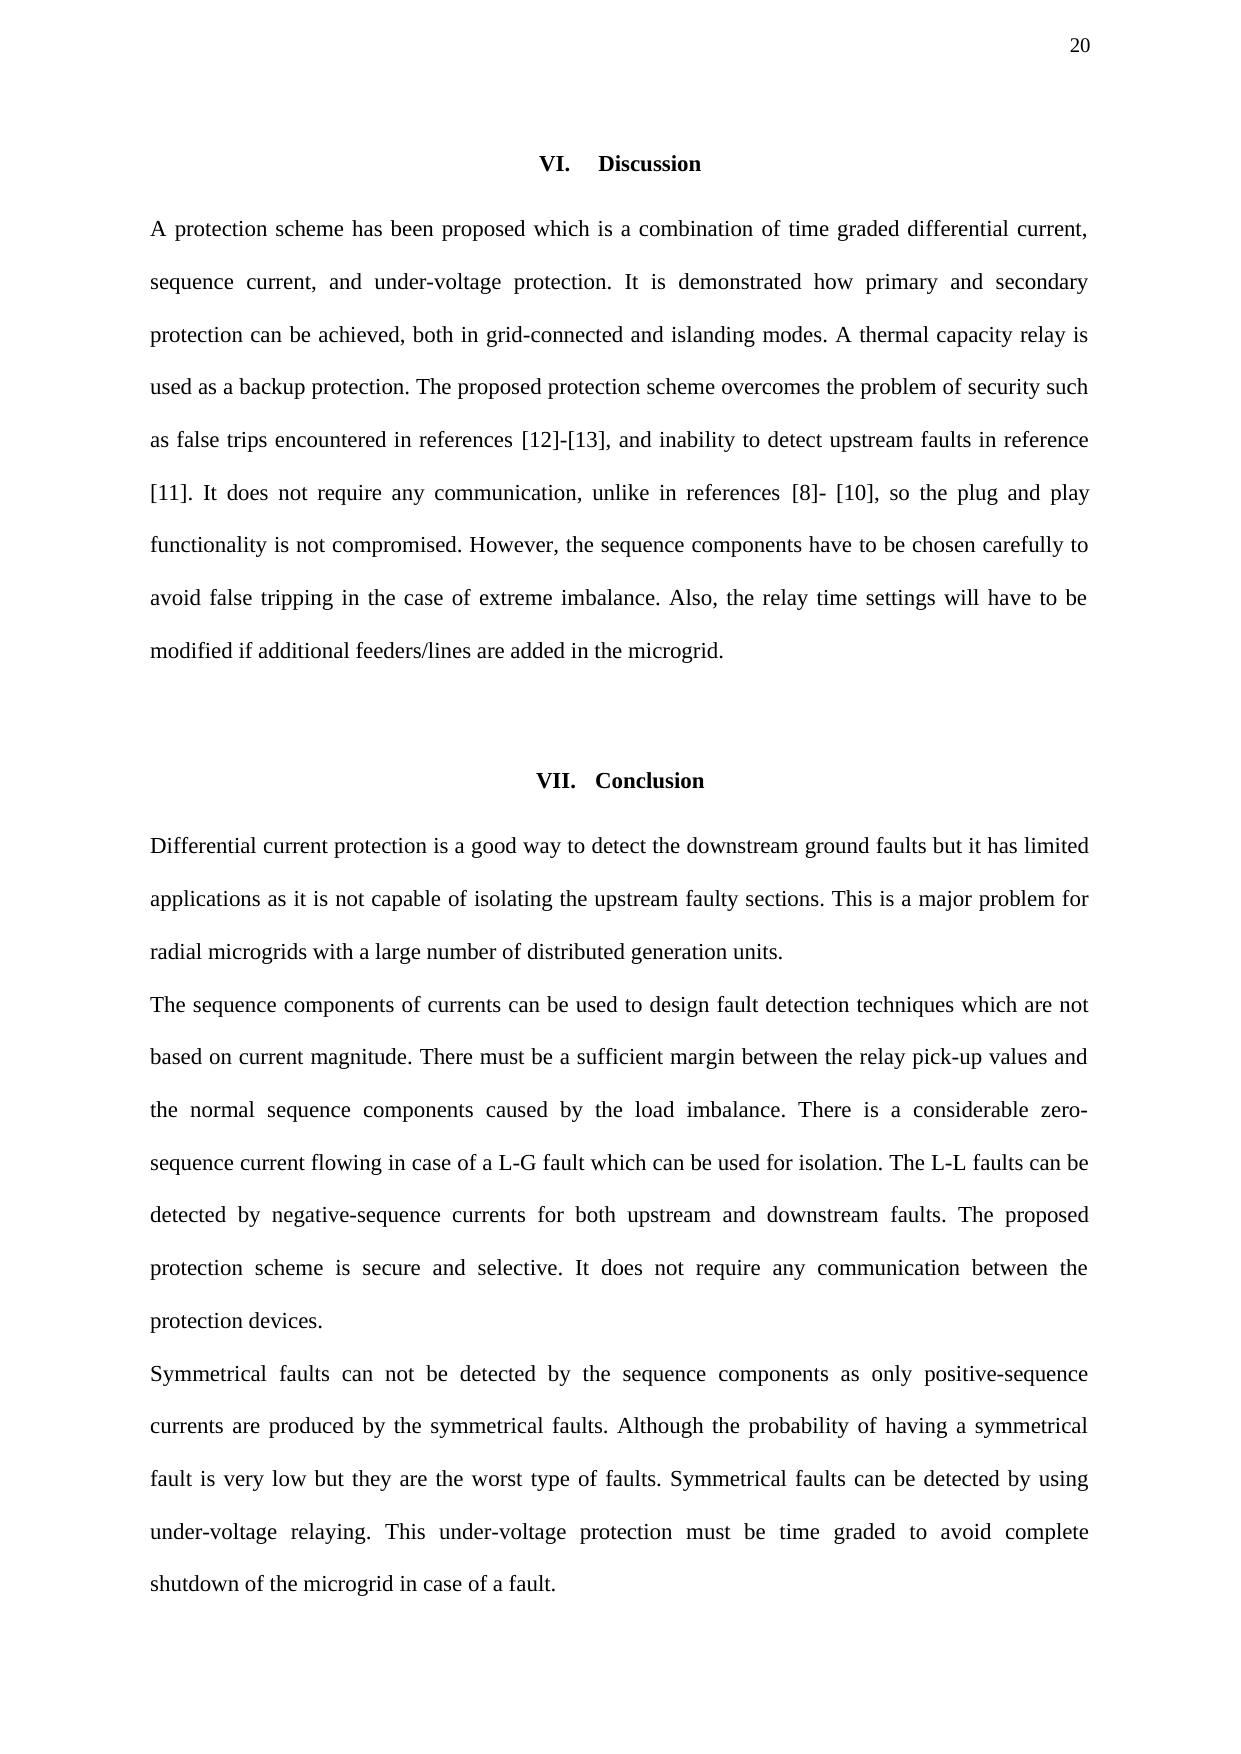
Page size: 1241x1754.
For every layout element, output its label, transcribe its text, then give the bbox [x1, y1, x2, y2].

text Differential current protection is a good way to detect the downstream ground faults but it has limited applications as it is not capable of isolating the upstream faulty sections. This is a major problem for radial microgrids with a large number of distributed generation units. [150, 832, 1090, 964]
text Symmetrical faults can not be detected by the sequence components as only positive-sequence currents are produced by the symmetrical faults. Although the probability of having a symmetrical fault is very low but they are the worst type of faults. Symmetrical faults can be detected by using under-voltage relaying. This under-voltage protection must be time graded to avoid complete shutdown of the microgrid in case of a fault. [150, 1359, 1090, 1597]
subtitle Discussion [150, 150, 1090, 176]
text A protection scheme has been proposed which is a combination of time graded differential current, sequence current, and under-voltage protection. It is demonstrated how primary and secondary protection can be achieved, both in grid-connected and islanding modes. A thermal capacity relay is used as a backup protection. The proposed protection scheme overcomes the problem of security such as false trips encountered in references [12]-[13], and inability to detect upstream faults in reference [11]. It does not require any communication, unlike in references [8]- [10], so the plug and play functionality is not compromised. However, the sequence components have to be chosen carefully to avoid false tripping in the case of extreme imbalance. Also, the relay time settings will have to be modified if additional feeders/lines are added in the microgrid. [150, 215, 1090, 663]
text The sequence components of currents can be used to design fault detection techniques which are not based on current magnitude. There must be a sufficient margin between the relay pick-up values and the normal sequence components caused by the load imbalance. There is a considerable zero-sequence current flowing in case of a L-G fault which can be used for isolation. The L-L faults can be detected by negative-sequence currents for both upstream and downstream faults. The proposed protection scheme is secure and selective. It does not require any communication between the protection devices. [150, 991, 1090, 1333]
subtitle Conclusion [150, 767, 1090, 794]
